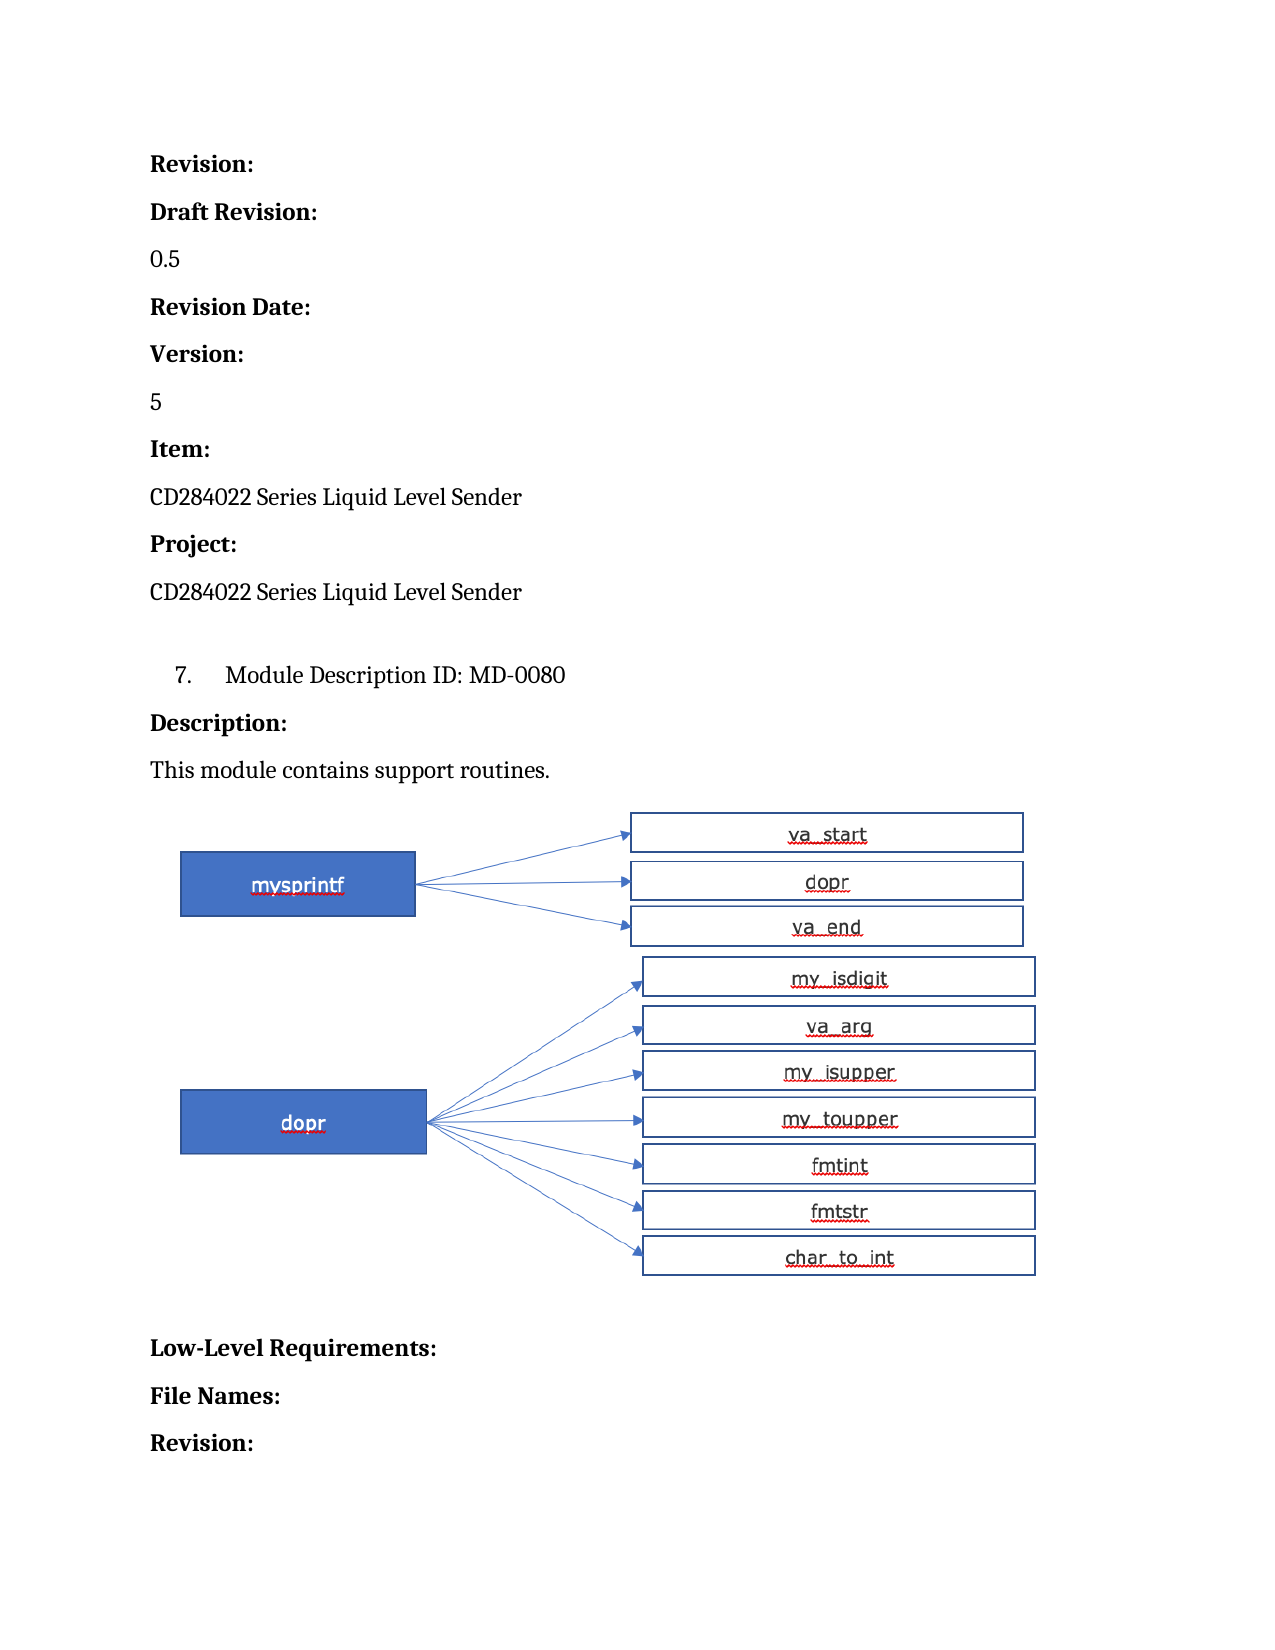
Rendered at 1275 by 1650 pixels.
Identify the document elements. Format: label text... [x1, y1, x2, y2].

text Draft Revision: [150, 197, 1125, 226]
text CD284022 Series Liquid Level Sender [150, 482, 1125, 511]
text File Names: [150, 1382, 1125, 1410]
text Revision: [150, 1429, 1125, 1458]
text Version: [150, 340, 1125, 369]
text Low-Level Requirements: [150, 1334, 1125, 1363]
text Description: [150, 709, 1125, 738]
text Revision: [150, 150, 1125, 179]
text This module contains support routines. [150, 756, 1125, 785]
picture [168, 803, 1044, 1287]
text Revision Date: [150, 292, 1125, 321]
text 0.5 [150, 245, 1125, 274]
text CD284022 Series Liquid Level Sender [150, 577, 1125, 606]
text Project: [150, 530, 1125, 559]
text Item: [150, 435, 1125, 464]
list Module Description ID: MD-0080 [175, 661, 1125, 690]
text 5 [150, 387, 1125, 416]
